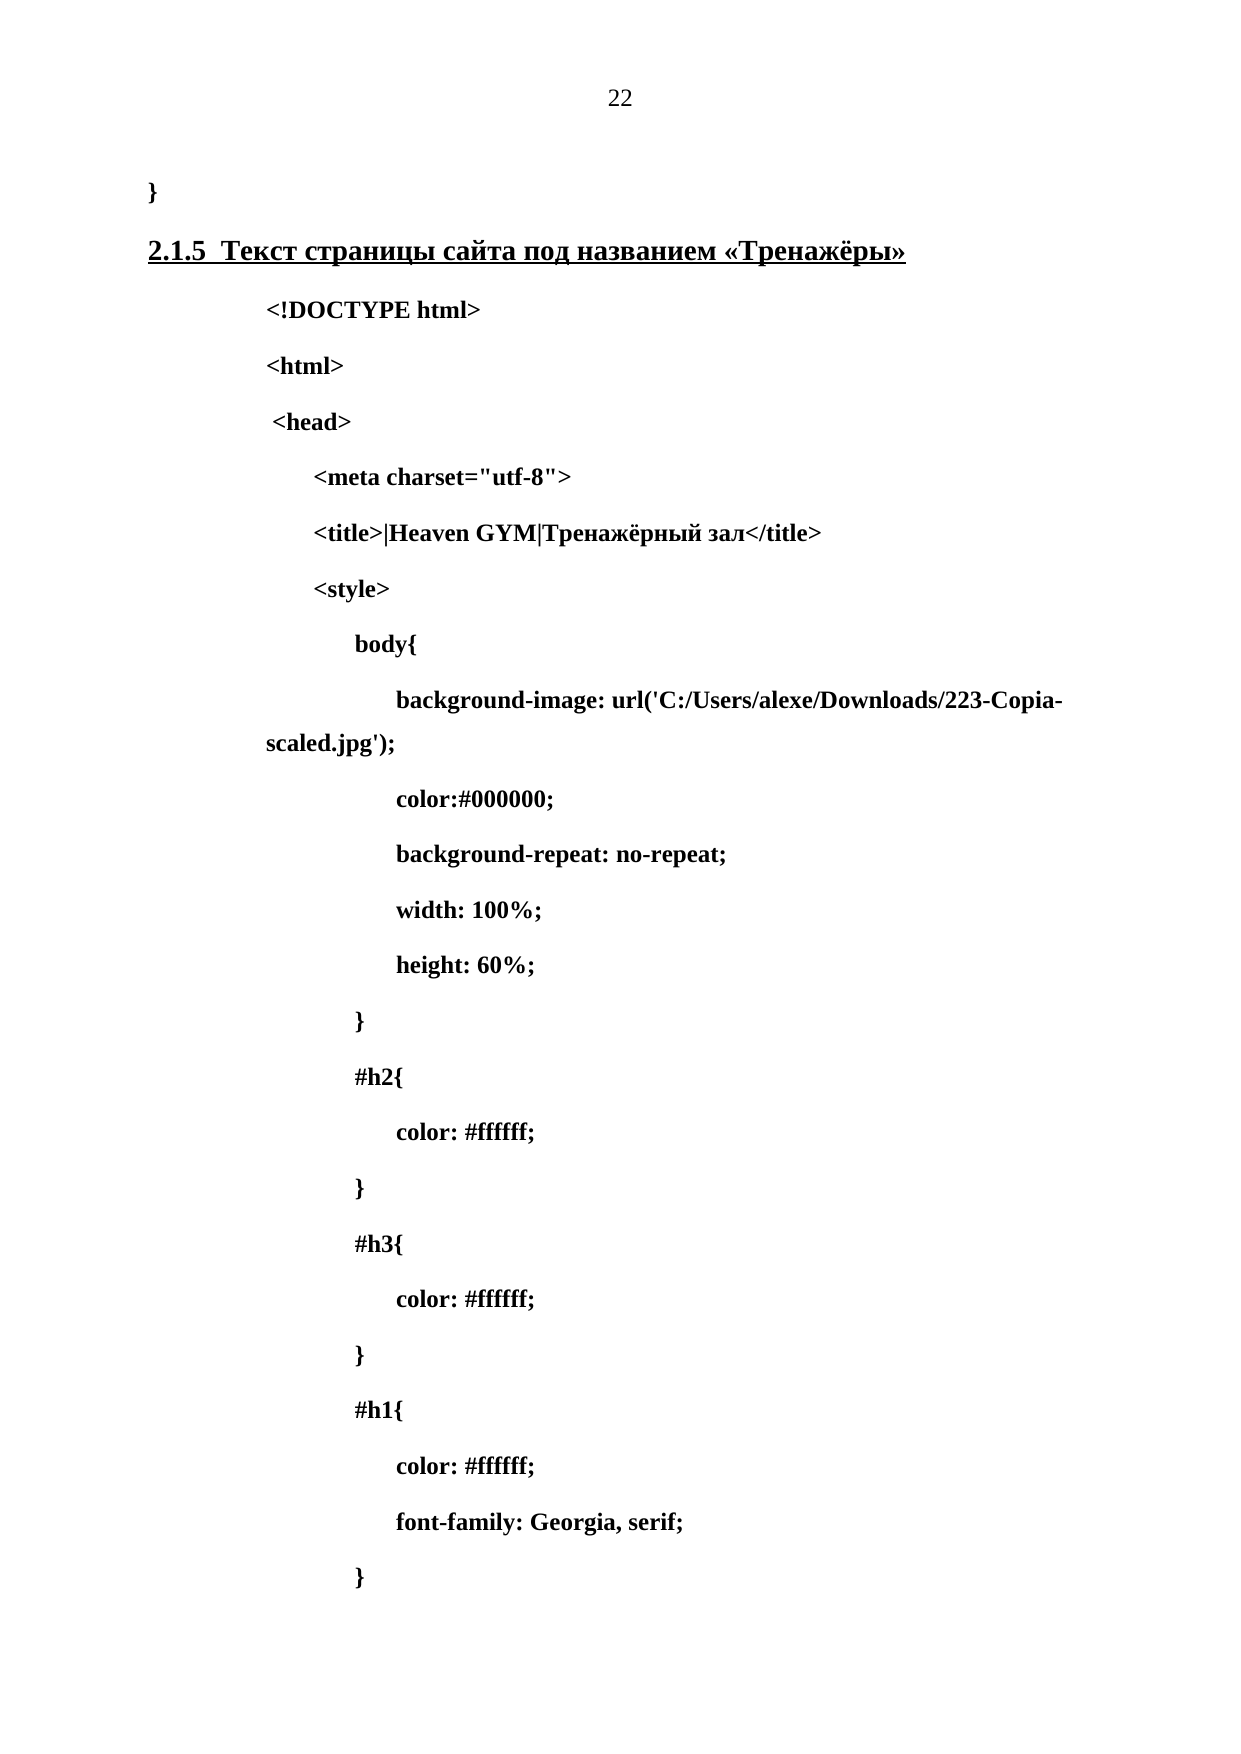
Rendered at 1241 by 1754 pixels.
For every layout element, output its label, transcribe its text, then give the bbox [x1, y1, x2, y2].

list } [148, 177, 1092, 206]
list background-image: url('C:/Users/alexe/Downloads/223-Copia-scaled.jpg'); [266, 685, 1092, 757]
list } [266, 1173, 1092, 1202]
list 2.1.5 Текст страницы сайта под названием «Тренажёры» [148, 233, 1092, 266]
list <title>|Heaven GYM|Тренажёрный зал</title> [266, 518, 1092, 547]
list width: 100%; [266, 895, 1092, 924]
list font-family: Georgia, serif; [266, 1507, 1092, 1536]
list <html> [266, 351, 1092, 380]
list color: #ffffff; [266, 1117, 1092, 1146]
list color: #ffffff; [266, 1451, 1092, 1480]
list } [266, 1006, 1092, 1035]
list #h3{ [266, 1229, 1092, 1257]
list height: 60%; [266, 951, 1092, 979]
list } [266, 1562, 1092, 1591]
list } [266, 1340, 1092, 1369]
list color: #ffffff; [266, 1284, 1092, 1313]
list #h1{ [266, 1396, 1092, 1424]
list <!DOCTYPE html> [266, 296, 1092, 324]
list background-repeat: no-repeat; [266, 839, 1092, 868]
list body{ [266, 629, 1092, 658]
list <meta charset="utf-8"> [266, 462, 1092, 491]
list #h2{ [266, 1062, 1092, 1091]
list <head> [266, 407, 1092, 436]
list color:#000000; [266, 784, 1092, 812]
list <style> [266, 574, 1092, 602]
